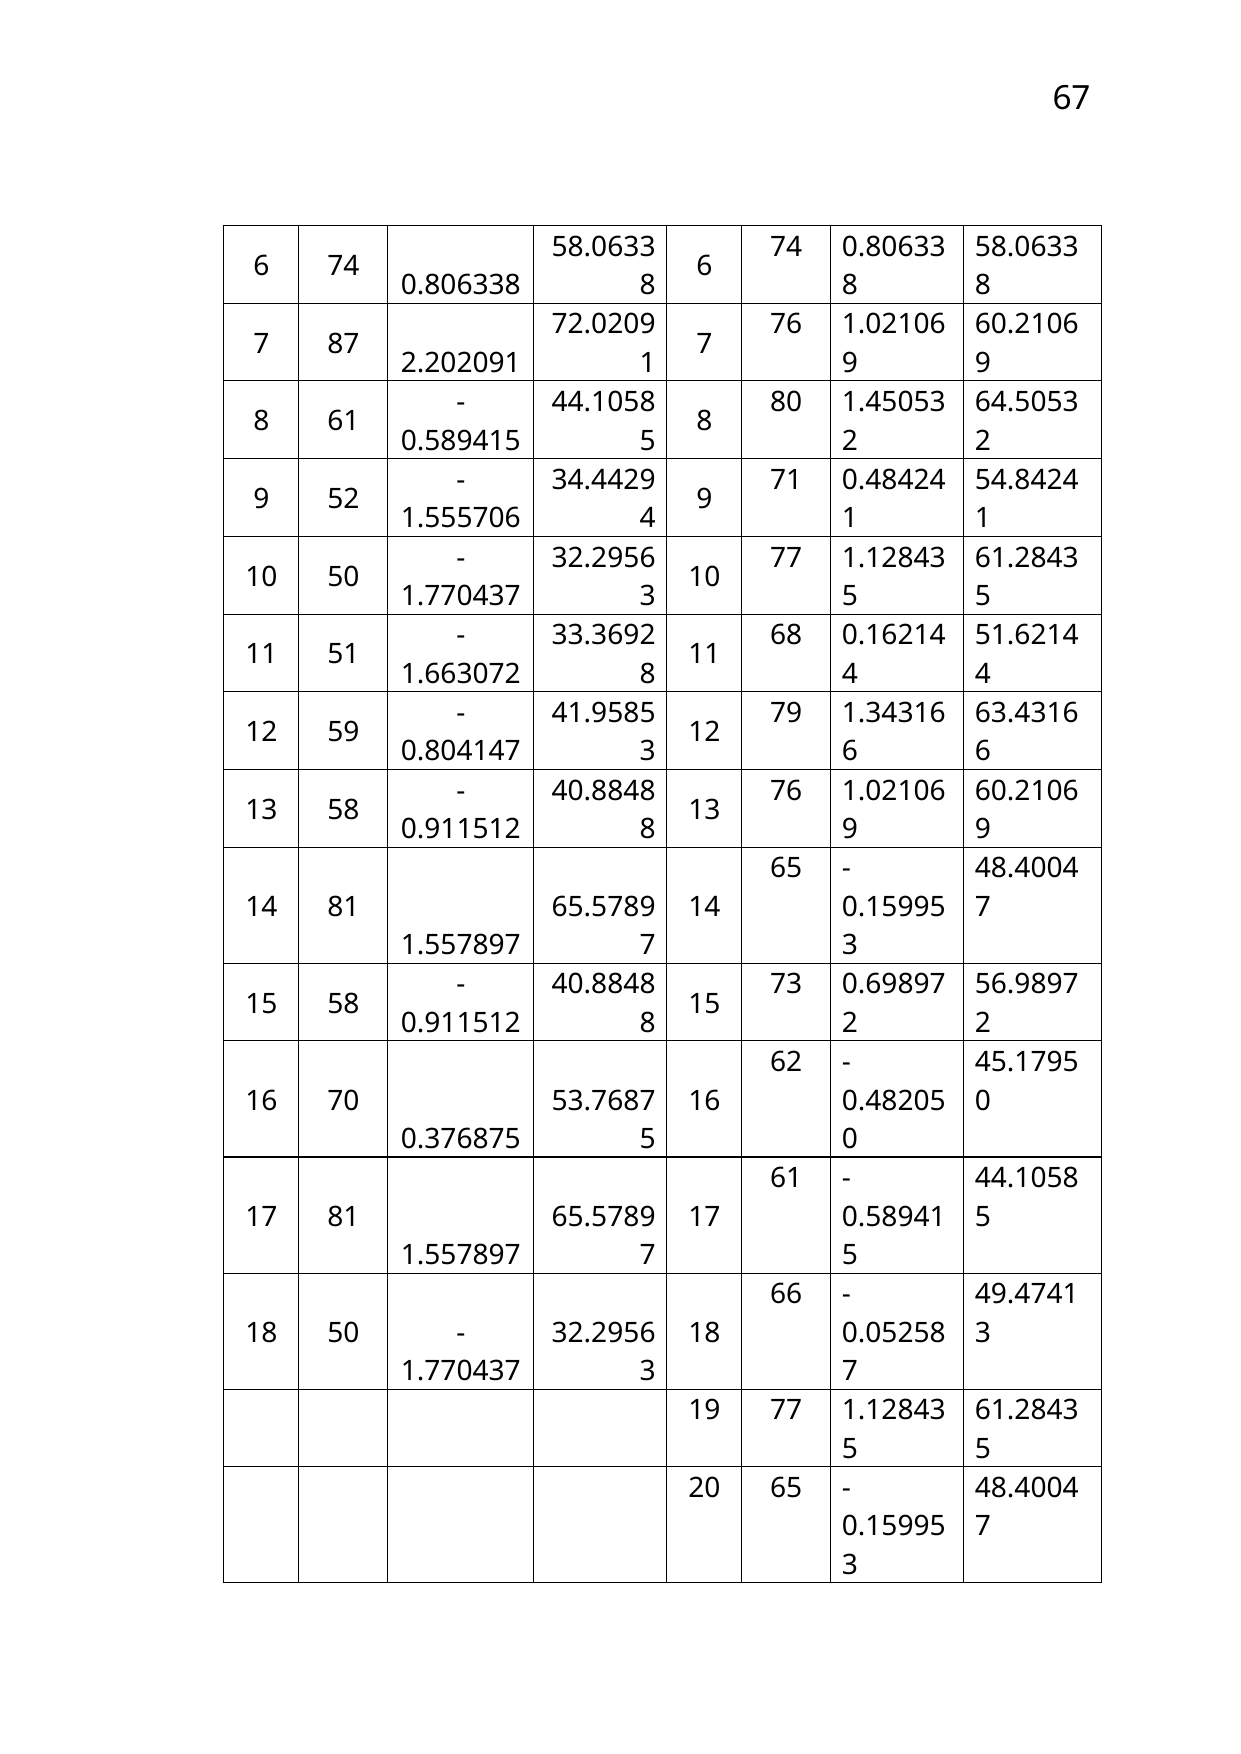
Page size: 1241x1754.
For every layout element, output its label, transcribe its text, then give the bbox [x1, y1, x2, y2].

table_cell 58 [299, 964, 387, 1040]
table_cell -1.770437 [388, 537, 533, 613]
table_cell 0.376875 [388, 1041, 533, 1156]
table_cell -0.911512 [388, 964, 533, 1040]
table_cell -0.911512 [388, 770, 533, 847]
table_cell 77 [742, 537, 830, 613]
table_cell 45.17950 [964, 1041, 1101, 1156]
table_cell 50 [299, 537, 387, 613]
table_cell 65 [742, 1467, 830, 1582]
table_cell 80 [742, 381, 830, 458]
table_cell 40.88488 [534, 770, 666, 847]
table_cell 51 [299, 615, 387, 691]
table_cell 0.806338 [388, 226, 533, 303]
table_cell 56.98972 [964, 964, 1101, 1040]
table_cell 0.162144 [831, 615, 963, 691]
table_cell 49.47413 [964, 1274, 1101, 1388]
table_cell 17 [667, 1158, 741, 1272]
table_cell 1.021069 [831, 770, 963, 847]
table_cell 59 [299, 692, 387, 769]
table_cell 52 [299, 459, 387, 536]
table_cell -0.589415 [388, 381, 533, 458]
table_cell 68 [742, 615, 830, 691]
table_cell 87 [299, 304, 387, 380]
table_cell -0.804147 [388, 692, 533, 769]
table_cell 74 [742, 226, 830, 303]
table_cell 44.10585 [534, 381, 666, 458]
table_cell 40.88488 [534, 964, 666, 1040]
table_cell 34.44294 [534, 459, 666, 536]
table_cell 54.84241 [964, 459, 1101, 536]
table_cell 1.343166 [831, 692, 963, 769]
table_cell 61.28435 [964, 537, 1101, 613]
table_cell 12 [224, 692, 298, 769]
table_cell 48.40047 [964, 848, 1101, 963]
table_cell 20 [667, 1467, 741, 1582]
table_cell 1.128435 [831, 1390, 963, 1466]
table_cell 58.06338 [534, 226, 666, 303]
table_cell 10 [667, 537, 741, 613]
table_cell [224, 1467, 298, 1582]
table_cell 10 [224, 537, 298, 613]
table_cell 65.57897 [534, 1158, 666, 1272]
table_cell 13 [224, 770, 298, 847]
table_cell [299, 1390, 387, 1466]
table_cell 12 [667, 692, 741, 769]
table_cell 73 [742, 964, 830, 1040]
table_cell 11 [667, 615, 741, 691]
table_cell -1.663072 [388, 615, 533, 691]
table_cell 65.57897 [534, 848, 666, 963]
table_cell 32.29563 [534, 537, 666, 613]
table_cell [534, 1390, 666, 1466]
table_cell 9 [667, 459, 741, 536]
table_cell 58.06338 [964, 226, 1101, 303]
table_cell 61 [742, 1158, 830, 1272]
table_cell 1.557897 [388, 848, 533, 963]
table_cell 60.21069 [964, 770, 1101, 847]
table_cell -0.052587 [831, 1274, 963, 1388]
table_cell 14 [667, 848, 741, 963]
table_cell 13 [667, 770, 741, 847]
table_cell 41.95853 [534, 692, 666, 769]
table_cell 9 [224, 459, 298, 536]
table_cell -0.482050 [831, 1041, 963, 1156]
table_cell 8 [224, 381, 298, 458]
table_cell 15 [667, 964, 741, 1040]
table_cell 70 [299, 1041, 387, 1156]
table_cell 79 [742, 692, 830, 769]
table_cell 60.21069 [964, 304, 1101, 380]
table_cell 76 [742, 304, 830, 380]
table_cell -0.589415 [831, 1158, 963, 1272]
table_cell 1.128435 [831, 537, 963, 613]
table_cell 81 [299, 1158, 387, 1272]
table_cell 81 [299, 848, 387, 963]
table_cell 0.484241 [831, 459, 963, 536]
table_cell 17 [224, 1158, 298, 1272]
table_cell 18 [224, 1274, 298, 1388]
table_cell 0.806338 [831, 226, 963, 303]
table_cell 0.698972 [831, 964, 963, 1040]
table_cell 14 [224, 848, 298, 963]
table_cell 72.02091 [534, 304, 666, 380]
table_cell 16 [224, 1041, 298, 1156]
table_cell -0.159953 [831, 848, 963, 963]
table_cell 1.021069 [831, 304, 963, 380]
table_cell 2.202091 [388, 304, 533, 380]
table_cell 64.50532 [964, 381, 1101, 458]
table_cell -1.555706 [388, 459, 533, 536]
table_cell -1.770437 [388, 1274, 533, 1388]
table_cell [388, 1467, 533, 1582]
table_cell 71 [742, 459, 830, 536]
table_cell 61 [299, 381, 387, 458]
table_cell 76 [742, 770, 830, 847]
table_cell 50 [299, 1274, 387, 1388]
table_cell 7 [667, 304, 741, 380]
table_cell [224, 1390, 298, 1466]
table_cell 11 [224, 615, 298, 691]
table_cell 6 [667, 226, 741, 303]
table_cell 16 [667, 1041, 741, 1156]
table_cell 1.557897 [388, 1158, 533, 1272]
table_cell 15 [224, 964, 298, 1040]
table_cell [534, 1467, 666, 1582]
table_cell 7 [224, 304, 298, 380]
table_cell 19 [667, 1390, 741, 1466]
table_cell 74 [299, 226, 387, 303]
table_cell 65 [742, 848, 830, 963]
table_cell 18 [667, 1274, 741, 1388]
table_cell 58 [299, 770, 387, 847]
table_cell 33.36928 [534, 615, 666, 691]
table_cell 6 [224, 226, 298, 303]
table_cell [388, 1390, 533, 1466]
table_cell 1.450532 [831, 381, 963, 458]
table_cell 66 [742, 1274, 830, 1388]
table_cell 32.29563 [534, 1274, 666, 1388]
table_cell 44.10585 [964, 1158, 1101, 1272]
table_cell -0.159953 [831, 1467, 963, 1582]
table_cell 8 [667, 381, 741, 458]
table_cell [299, 1467, 387, 1582]
table_cell 48.40047 [964, 1467, 1101, 1582]
table_cell 77 [742, 1390, 830, 1466]
table_cell 53.76875 [534, 1041, 666, 1156]
table_cell 51.62144 [964, 615, 1101, 691]
table_cell 63.43166 [964, 692, 1101, 769]
table_cell 61.28435 [964, 1390, 1101, 1466]
table_cell 62 [742, 1041, 830, 1156]
